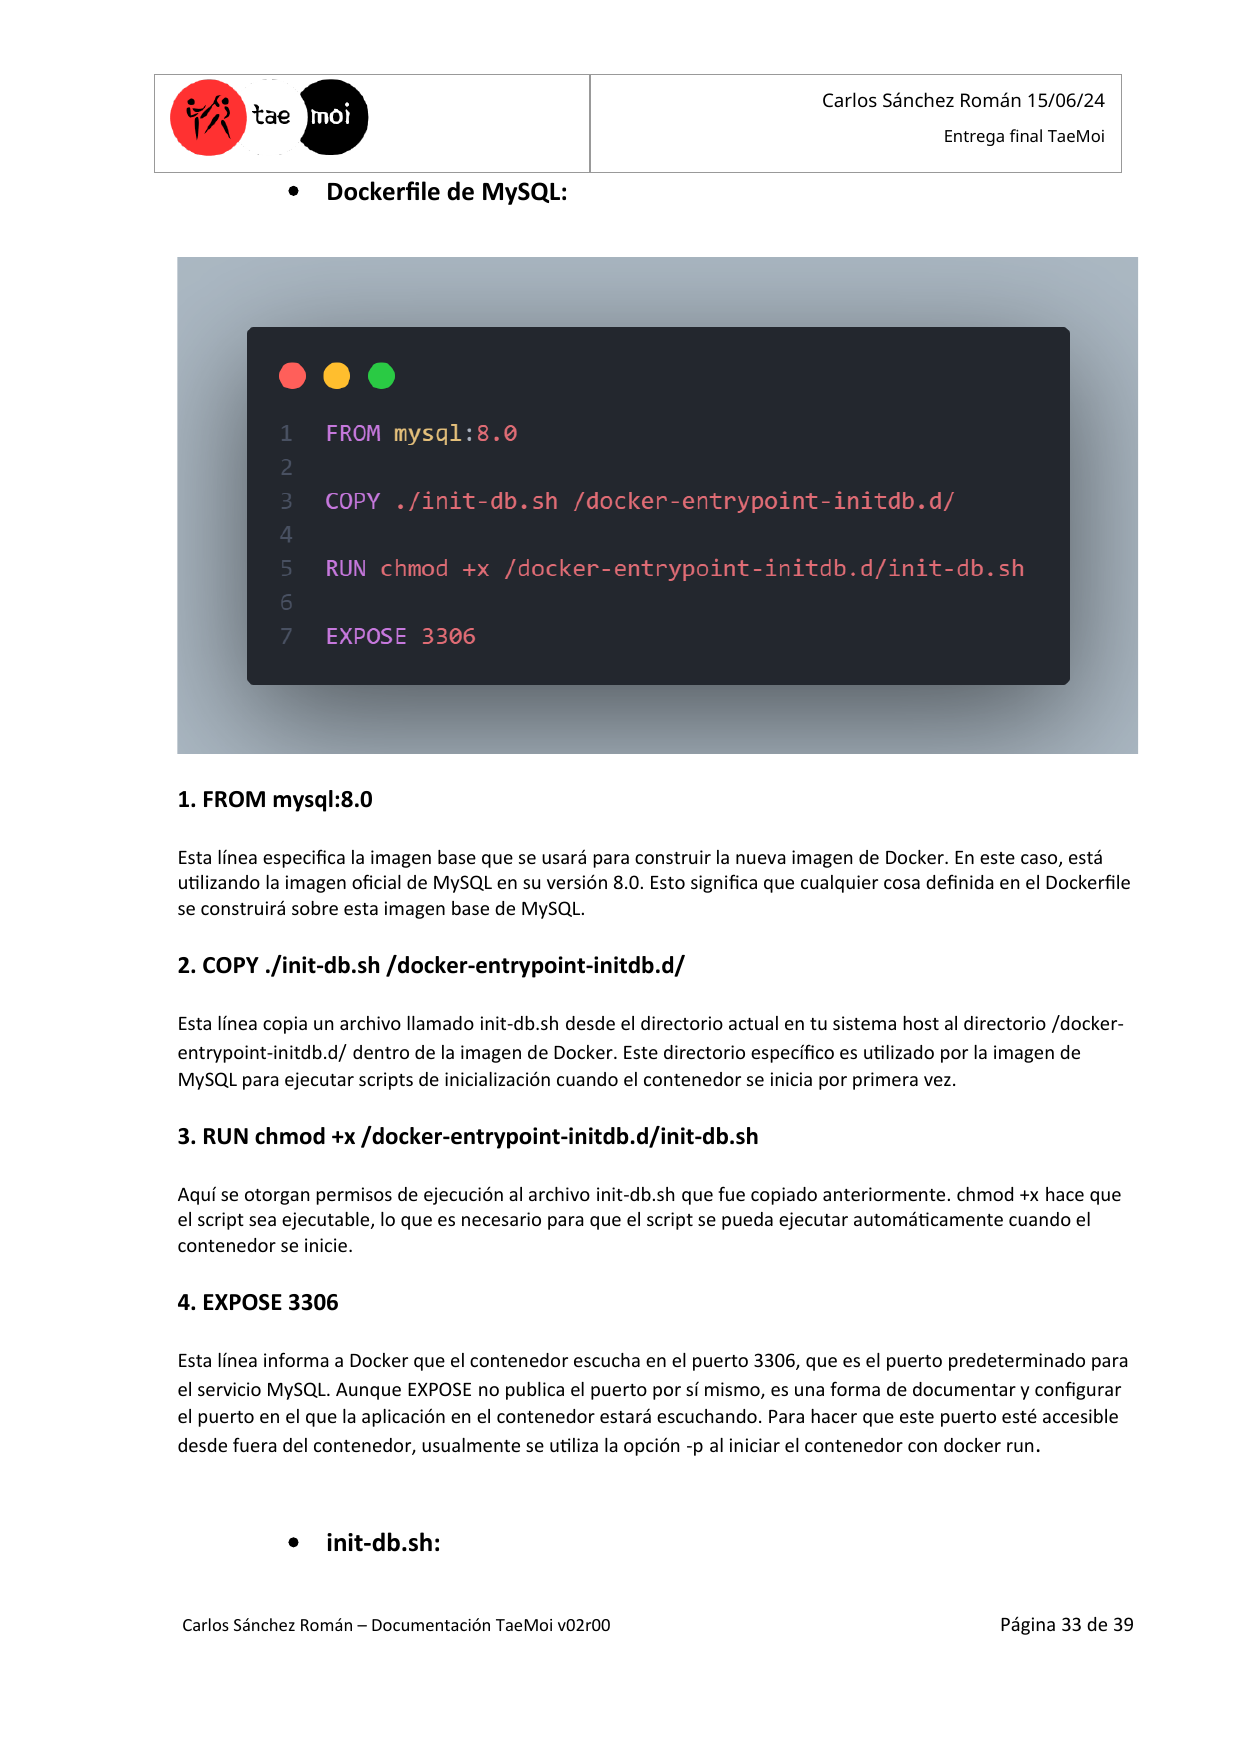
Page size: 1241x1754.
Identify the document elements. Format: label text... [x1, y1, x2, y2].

list Dockerfile de MySQL: [289, 160, 1139, 207]
subtitle 3. RUN chmod +x /docker-entrypoint-initdb.d/init-db.sh [177, 1121, 1139, 1151]
picture [165, 75, 372, 159]
text Esta línea informa a Docker que el contenedor escucha en el puerto 3306, que es el puerto predeterminado para el servicio MySQL. Aunque EXPOSE no publica el puerto por sí mismo, es una forma de documentar y configurar el puerto en el que la aplicación en el contenedor estará escuchando. Para hacer que este puerto esté accesible desde fuera del contenedor, usualmente se utiliza la opción -p al iniciar el contenedor con docker run. [177, 1347, 1139, 1459]
text Aquí se otorgan permisos de ejecución al archivo init-db.sh que fue copiado anteriormente. chmod +x hace que el script sea ejecutable, lo que es necesario para que el script se pueda ejecutar automáticamente cuando el contenedor se inicie. [177, 1181, 1139, 1257]
picture [177, 257, 1139, 754]
subtitle 1. FROM mysql:8.0 [177, 783, 1139, 814]
list init-db.sh: [289, 1526, 1139, 1559]
text Esta línea especifica la imagen base que se usará para construir la nueva imagen de Docker. En este caso, está utilizando la imagen oficial de MySQL en su versión 8.0. Esto significa que cualquier cosa definida en el Dockerfile se construirá sobre esta imagen base de MySQL. [177, 844, 1139, 920]
subtitle 4. EXPOSE 3306 [177, 1286, 1139, 1317]
text Esta línea copia un archivo llamado init-db.sh desde el directorio actual en tu sistema host al directorio /docker-entrypoint-initdb.d/ dentro de la imagen de Docker. Este directorio específico es utilizado por la imagen de MySQL para ejecutar scripts de inicialización cuando el contenedor se inicia por primera vez. [177, 1010, 1139, 1091]
subtitle 2. COPY ./init-db.sh /docker-entrypoint-initdb.d/ [177, 949, 1139, 980]
